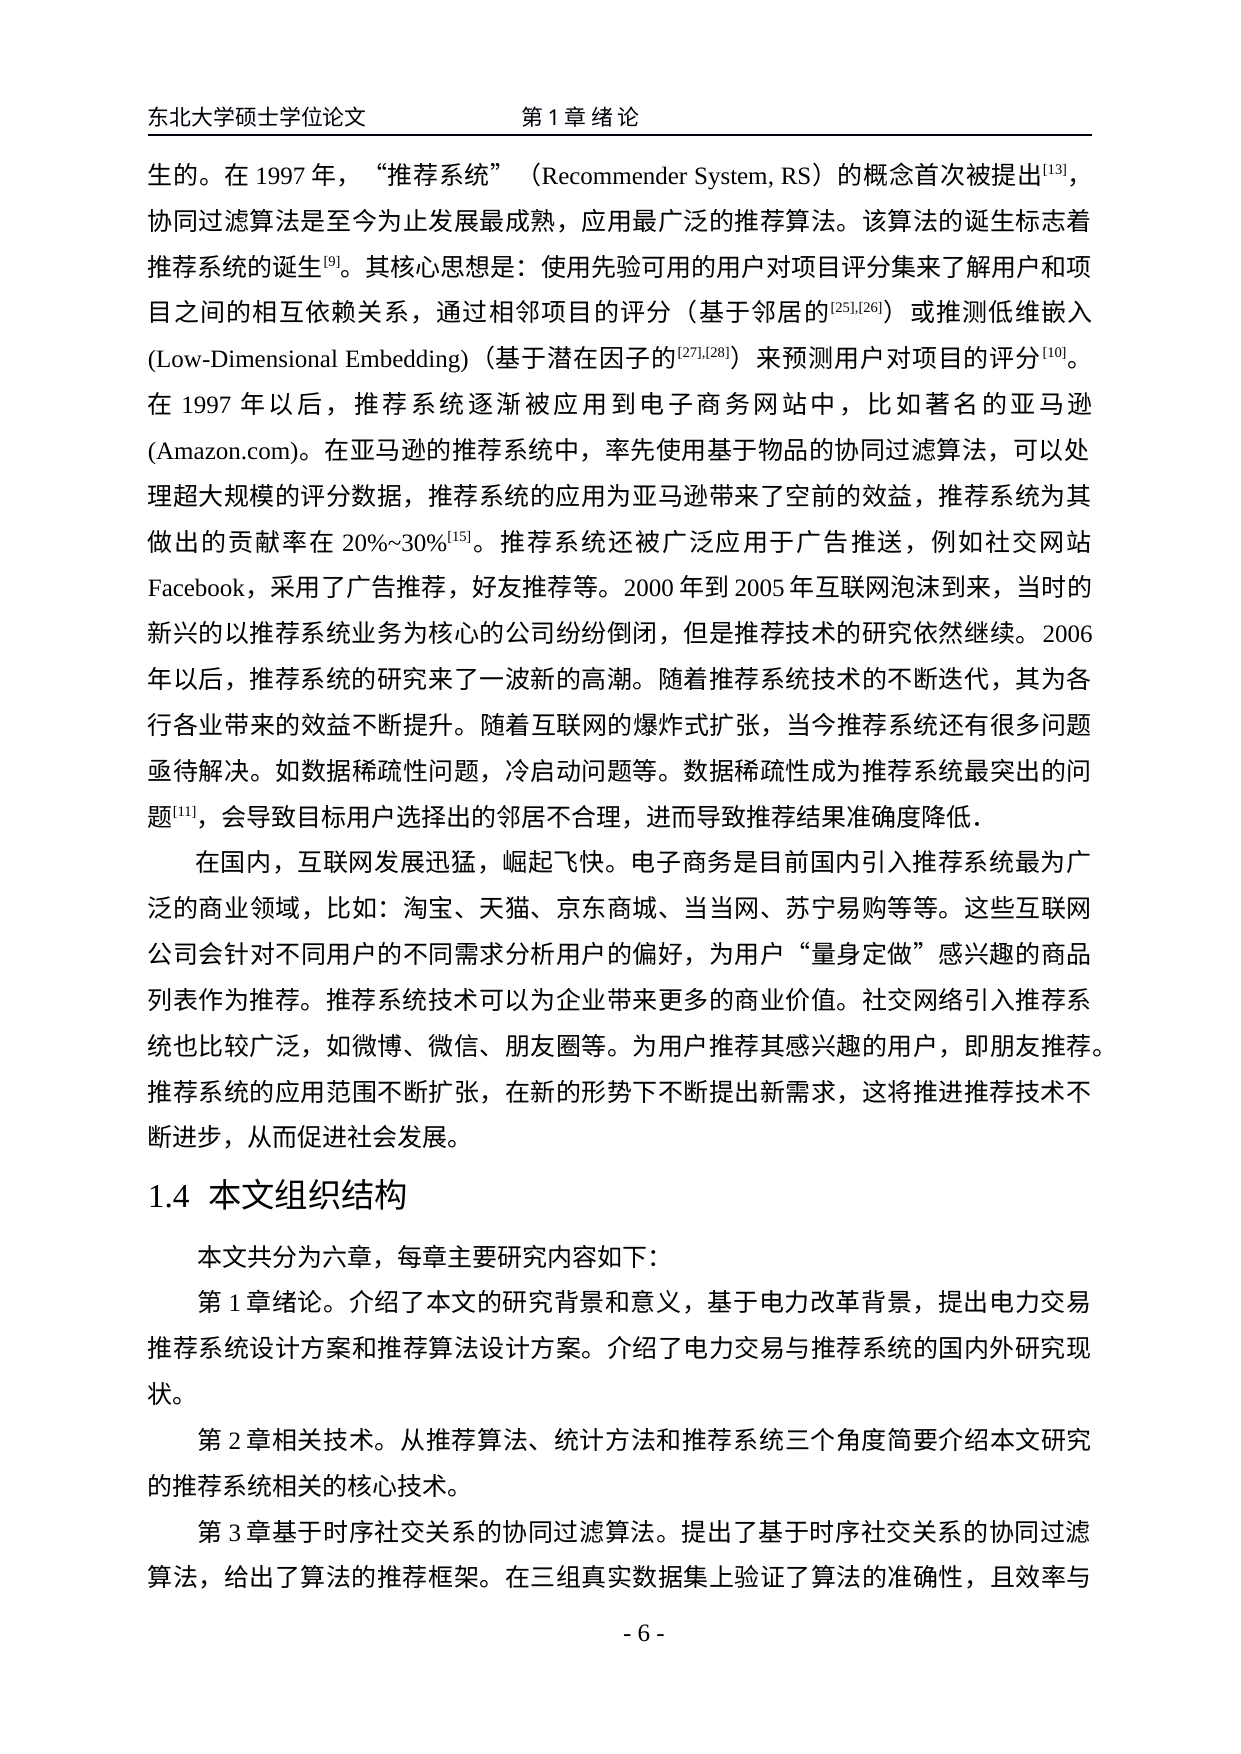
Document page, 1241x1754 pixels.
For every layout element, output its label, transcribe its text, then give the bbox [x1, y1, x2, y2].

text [148, 148, 1092, 835]
text 在国内，互联网发展迅猛，崛起飞快。电子商务是目前国内引入推荐系统最为广泛的商业领域，比如：淘宝、天猫、京东商城、当当网、苏宁易购等等。这些互联网公司会针对不同用户的不同需求分析用户的偏好，为用户“量身定做”感兴趣的商品列表作为推荐。推荐系统技术可以为企业带来更多的商业价值。社交网络引入推荐系统也比较广泛，如微博、微信、朋友圈等。为用户推荐其感兴趣的用户，即朋友推荐。推荐系统的应用范围不断扩张，在新的形势下不断提出新需求，这将推进推荐技术不断进步，从而促进社会发展。 [148, 835, 1092, 1156]
text 第2章相关技术。从推荐算法、统计方法和推荐系统三个角度简要介绍本文研究的推荐系统相关的核心技术。 [148, 1413, 1092, 1504]
text 本文共分为六章，每章主要研究内容如下： [148, 1229, 1092, 1275]
text 第1章绪论。介绍了本文的研究背景和意义，基于电力改革背景，提出电力交易推荐系统设计方案和推荐算法设计方案。介绍了电力交易与推荐系统的国内外研究现状。 [148, 1275, 1092, 1413]
subtitle 本文组织结构 [148, 1168, 1092, 1217]
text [148, 1504, 1092, 1596]
